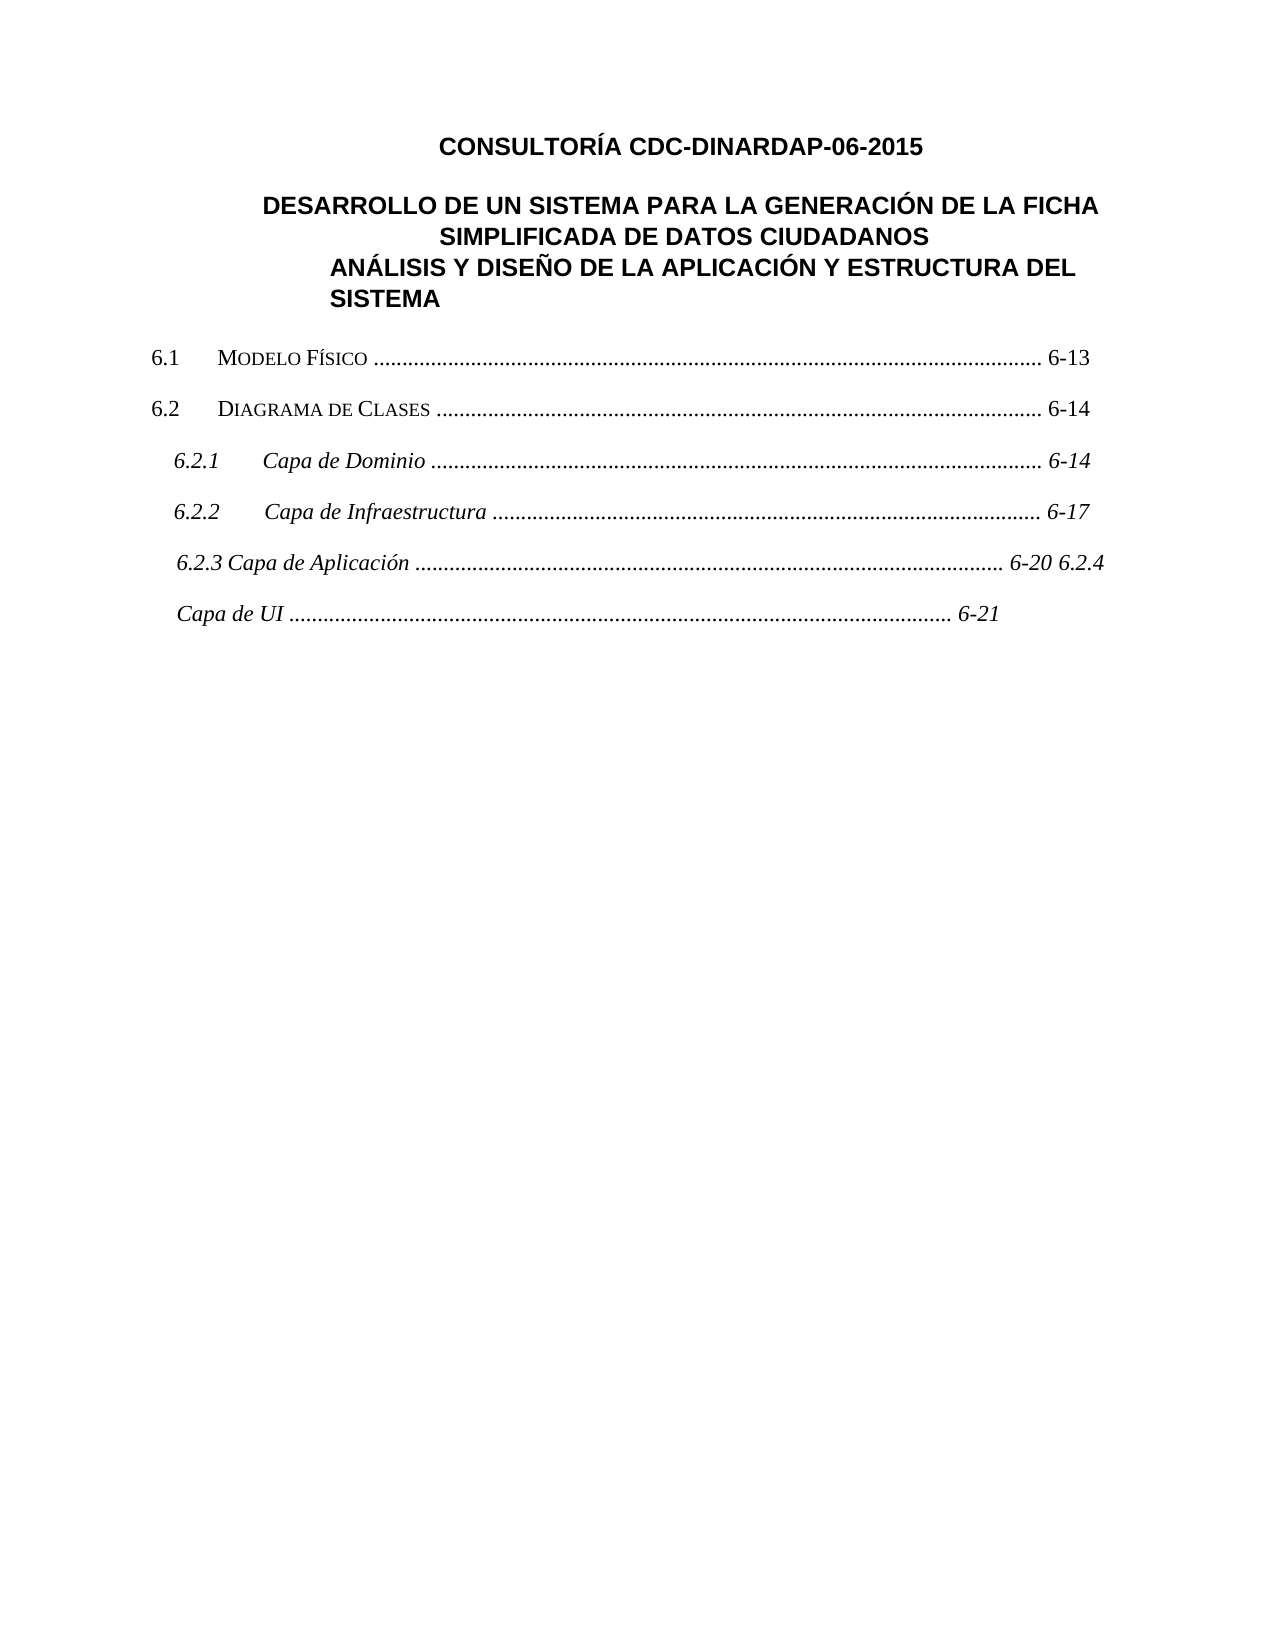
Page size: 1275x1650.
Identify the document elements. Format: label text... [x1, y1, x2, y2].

text 6.2.2 Capa de Infraestructura ................................................................................................ 6-17 [131, 498, 1173, 524]
text 6.1 MODELO FÍSICO ..................................................................................................................... 6-13 [131, 344, 1173, 370]
text 6.2.3 Capa de Aplicación ....................................................................................................... 6-20 6.2.4 Capa de UI .................................................................................................................... 6-21 [176, 549, 1142, 627]
subtitle 6.2 DIAGRAMA DE CLASES .......................................................................................................... 6-14 [131, 395, 1173, 422]
text 6.2.1 Capa de Dominio ........................................................................................................... 6-14 [131, 447, 1173, 473]
